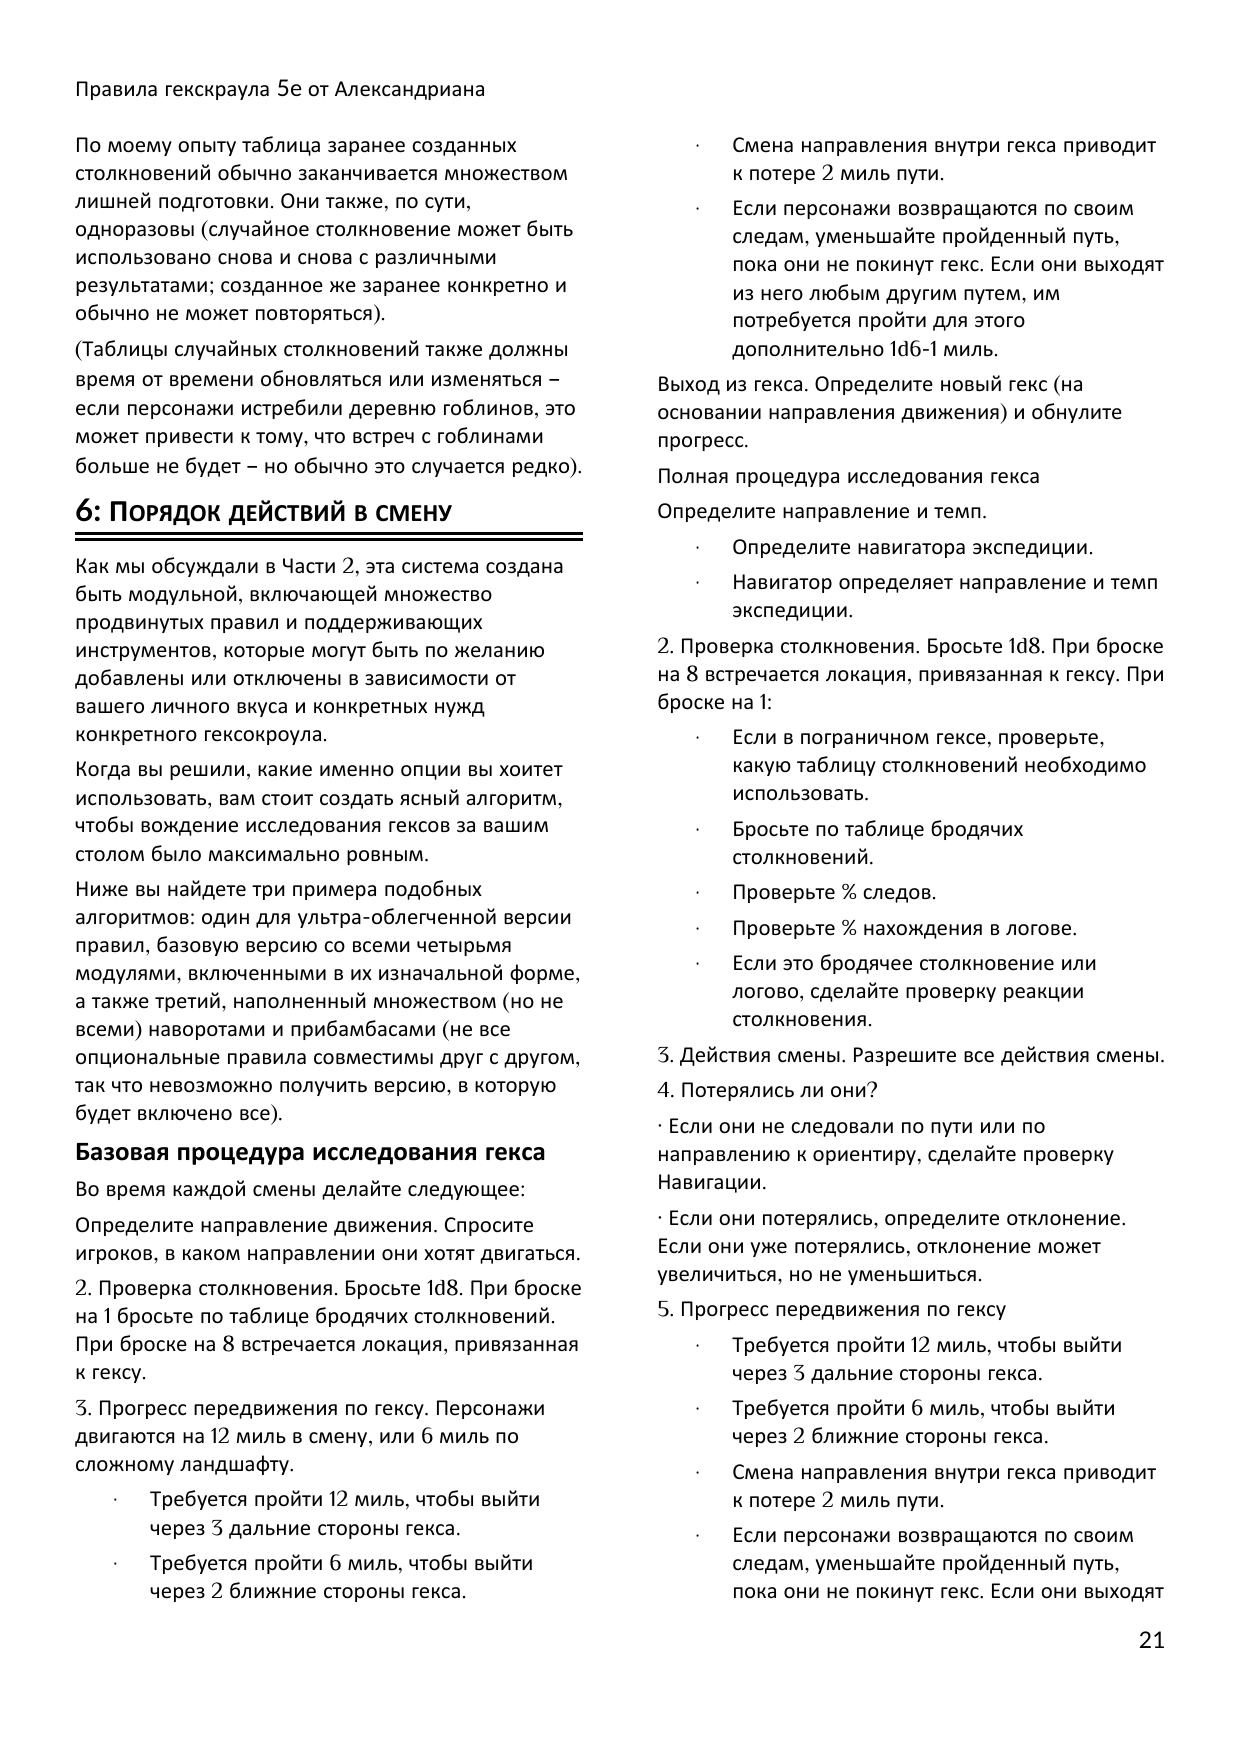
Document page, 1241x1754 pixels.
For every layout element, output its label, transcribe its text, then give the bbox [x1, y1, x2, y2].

text По моему опыту таблица заранее созданных столкновений обычно заканчивается множеством лишней подготовки. Они также, по сути, одноразовы (случайное столкновение может быть использовано снова и снова с различными результатами; созданное же заранее конкретно и обычно не может повторяться). [75, 130, 583, 326]
text (Таблицы случайных столкновений также должны время от времени обновляться или изменяться – если персонажи истребили деревню гоблинов, это может привести к тому, что встреч с гоблинами больше не будет – но обычно это случается редко). [75, 334, 583, 480]
list Требуется пройти 12 миль, чтобы выйти через 3 дальние стороны гекса. [112, 1484, 583, 1541]
list Навигатор определяет направление и темп экспедиции. [694, 567, 1165, 623]
text Полная процедура исследования гекса [657, 461, 1165, 489]
text · Если они потерялись, определите отклонение. Если они уже потерялись, отклонение может увеличиться, но не уменьшиться. [657, 1203, 1165, 1287]
text Как мы обсуждали в Части 2, эта система создана быть модульной, включающей множество продвинутых правил и поддерживающих инструментов, которые могут быть по желанию добавлены или отключены в зависимости от вашего личного вкуса и конкретных нужд конкретного гексокроула. [75, 551, 583, 747]
text 3. Прогресс передвижения по гексу. Персонажи двигаются на 12 миль в смену, или 6 миль по сложному ландшафту. [75, 1393, 583, 1477]
list Если это бродячее столкновение или логово, сделайте проверку реакции столкновения. [694, 948, 1165, 1033]
text 4. Потерялись ли они? [657, 1076, 1165, 1104]
list Если в пограничном гексе, проверьте, какую таблицу столкновений необходимо использовать. [694, 722, 1165, 806]
list Смена направления внутри гекса приводит к потере 2 миль пути. [694, 130, 1165, 186]
text Во время каждой смены делайте следующее: [75, 1174, 583, 1202]
text 2. Проверка столкновения. Бросьте 1d8. При броске на 1 бросьте по таблице бродячих столкновений. При броске на 8 встречается локация, привязанная к гексу. [75, 1273, 583, 1386]
text 2. Проверка столкновения. Бросьте 1d8. При броске на 8 встречается локация, привязанная к гексу. При броске на 1: [657, 631, 1165, 715]
list Определите навигатора экспедиции. [694, 532, 1165, 560]
subtitle 6: Порядок действий в смену [75, 490, 583, 532]
text Ниже вы найдете три примера подобных алгоритмов: один для ультра-облегченной версии правил, базовую версию со всеми четырьмя модулями, включенными в их изначальной форме, а также третий, наполненный множеством (но не всеми) наворотами и прибамбасами (не все опциональные правила совместимы друг с другом, так что невозможно получить версию, в которую будет включено все). [75, 874, 583, 1126]
list Проверьте % нахождения в логове. [694, 913, 1165, 941]
list Требуется пройти 12 миль, чтобы выйти через 3 дальние стороны гекса. [694, 1330, 1165, 1386]
text · Если они не следовали по пути или по направлению к ориентиру, сделайте проверку Навигации. [657, 1111, 1165, 1195]
text Определите направление и темп. [657, 496, 1165, 524]
list Проверьте % следов. [694, 877, 1165, 906]
list Бросьте по таблице бродячих столкновений. [694, 814, 1165, 870]
text Когда вы решили, какие именно опции вы хоитет использовать, вам стоит создать ясный алгоритм, чтобы вождение исследования гексов за вашим столом было максимально ровным. [75, 754, 583, 867]
subtitle Базовая процедура исследования гекса [75, 1134, 583, 1167]
text 3. Действия смены. Разрешите все действия смены. [657, 1040, 1165, 1068]
text Выход из гекса. Определите новый гекс (на основании направления движения) и обнулите прогресс. [657, 369, 1165, 453]
list Требуется пройти 6 миль, чтобы выйти через 2 ближние стороны гекса. [112, 1548, 583, 1604]
text Определите направление движения. Спросите игроков, в каком направлении они хотят двигаться. [75, 1210, 583, 1266]
list Требуется пройти 6 миль, чтобы выйти через 2 ближние стороны гекса. [694, 1393, 1165, 1449]
text 5. Прогресс передвижения по гексу [657, 1294, 1165, 1322]
list Смена направления внутри гекса приводит к потере 2 миль пути. [694, 1457, 1165, 1513]
